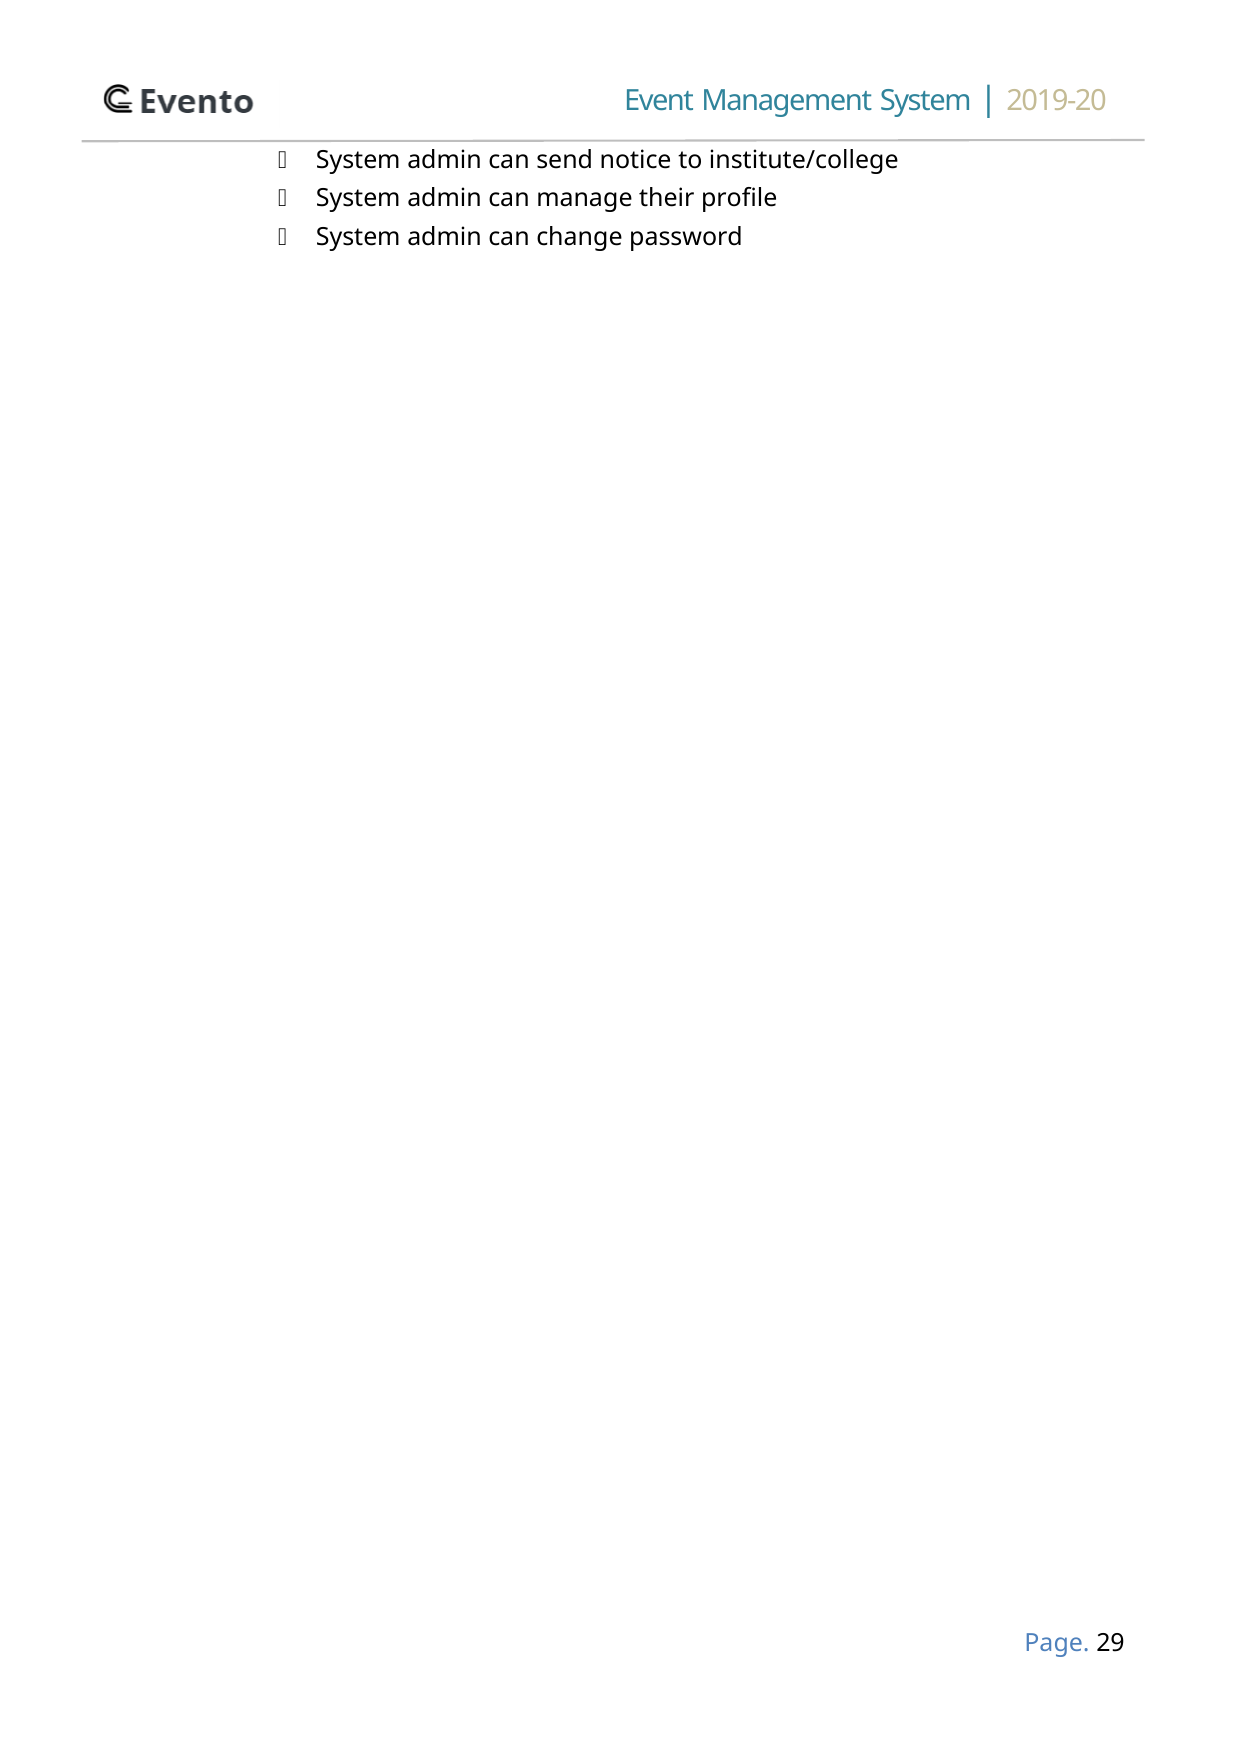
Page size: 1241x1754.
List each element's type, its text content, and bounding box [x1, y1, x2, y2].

list System admin can manage their profile [278, 180, 1203, 214]
list System admin can change password [278, 218, 1203, 252]
list System admin can send notice to institute/college [278, 142, 1203, 176]
picture [103, 80, 280, 128]
